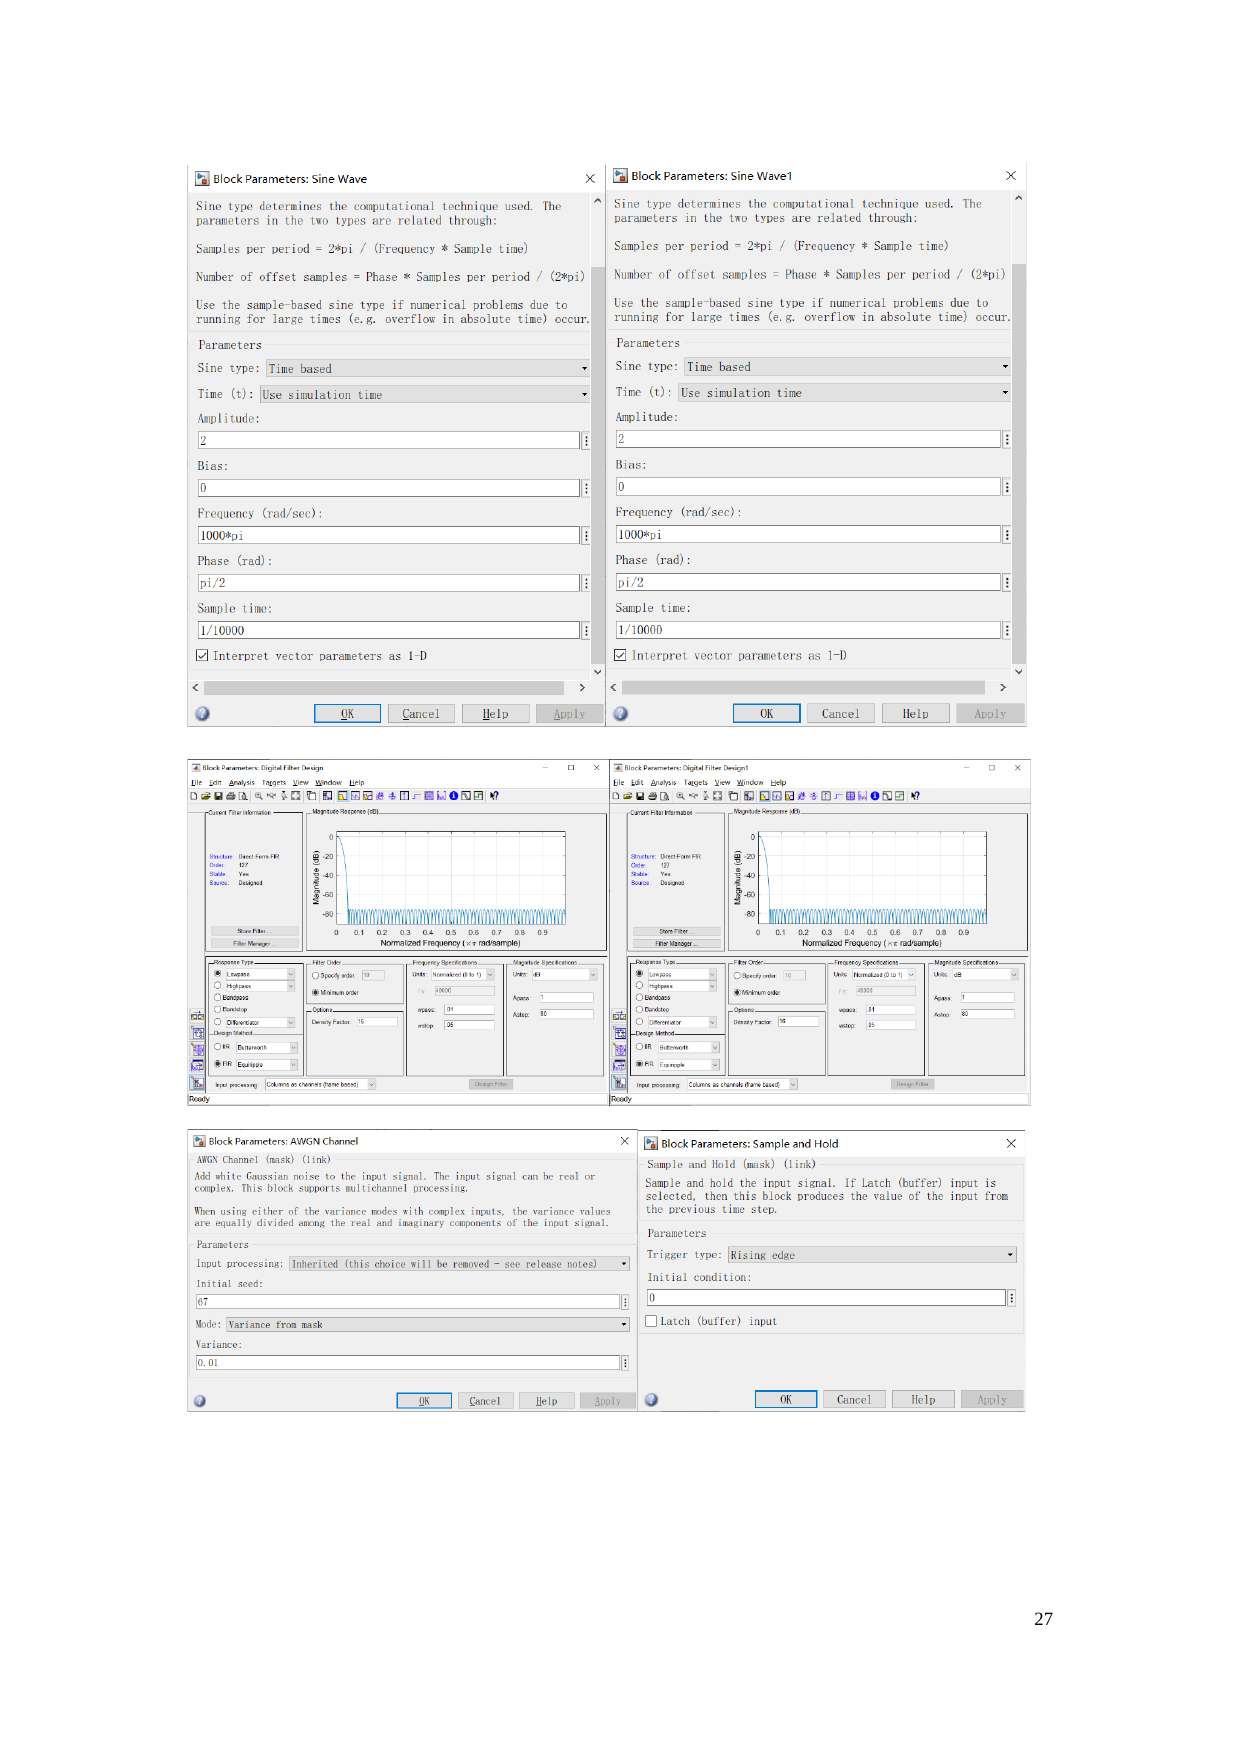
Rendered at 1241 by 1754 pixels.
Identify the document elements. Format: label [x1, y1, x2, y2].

picture [187, 1129, 1026, 1412]
picture [187, 162, 1027, 727]
picture [187, 759, 1031, 1106]
